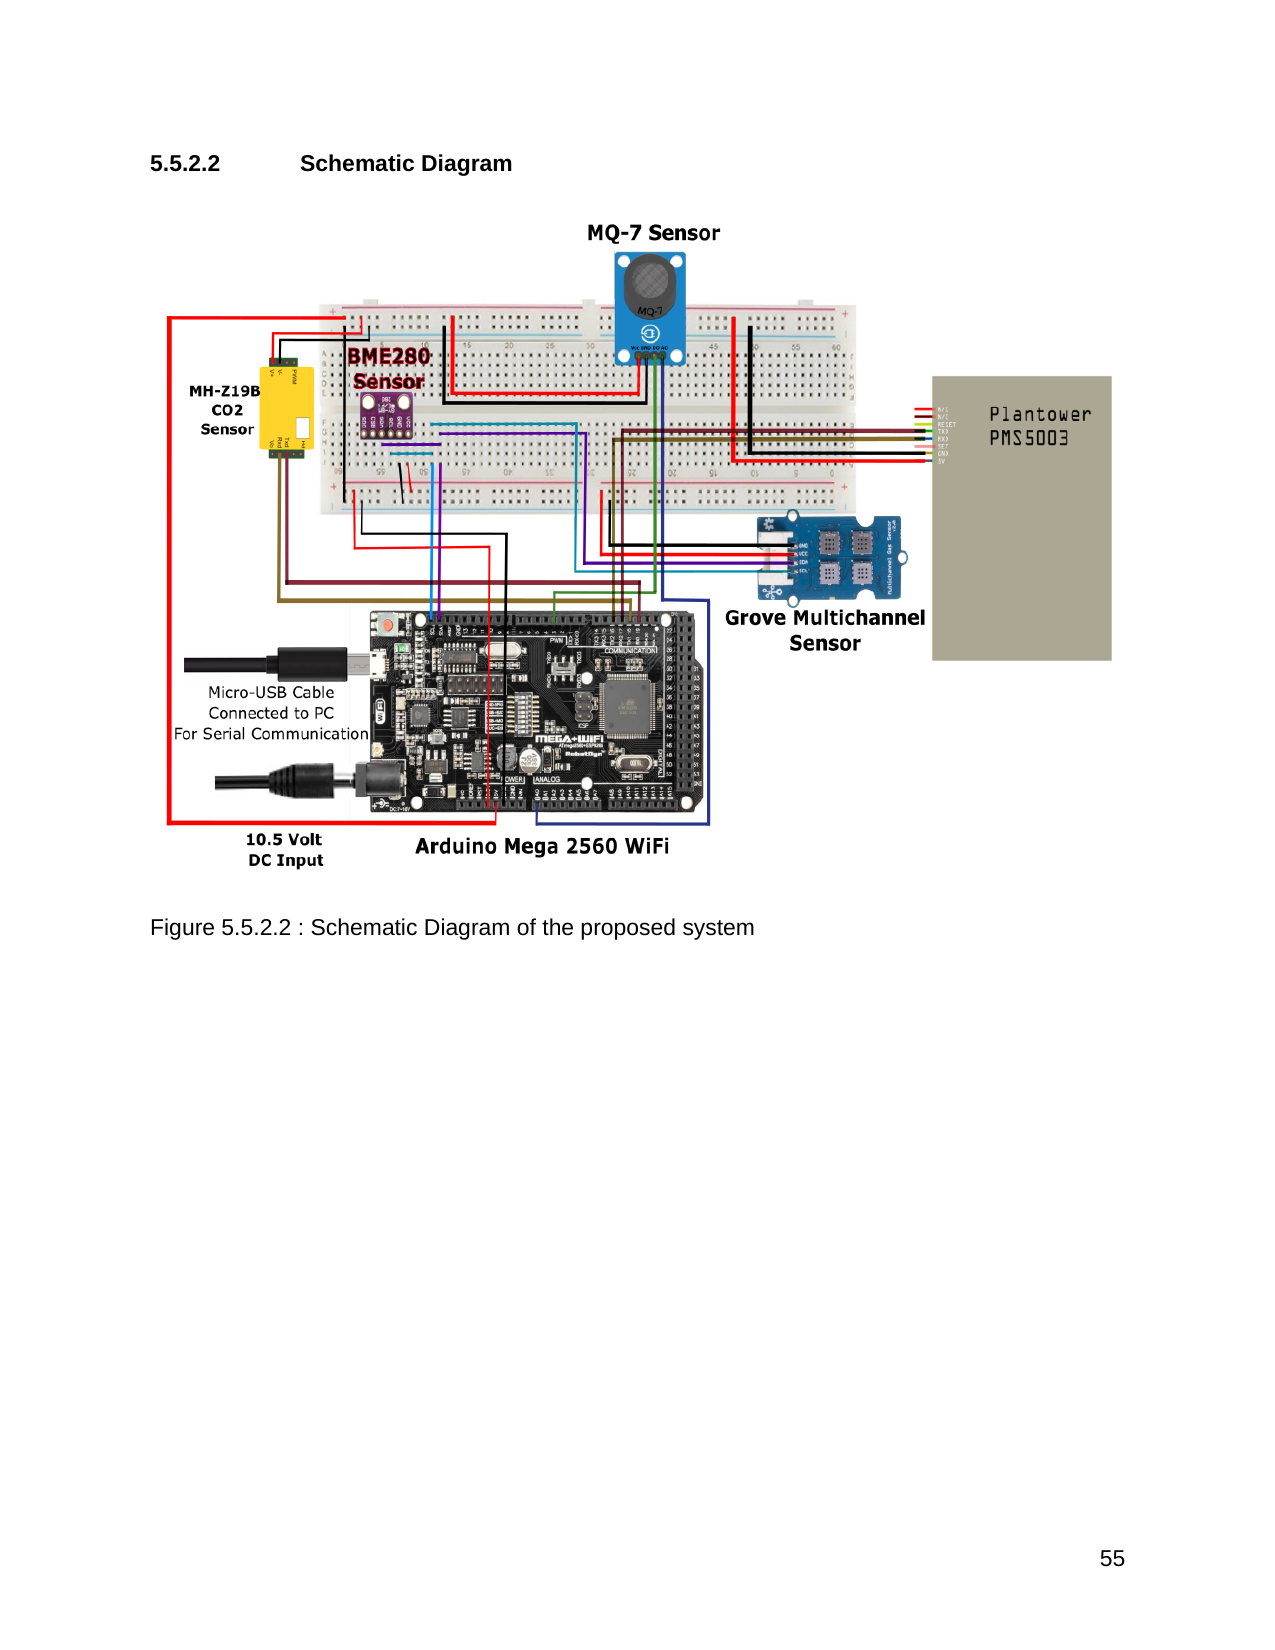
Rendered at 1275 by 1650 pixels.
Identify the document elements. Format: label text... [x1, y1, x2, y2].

text Figure 5.5.2.2 : Schematic Diagram of the proposed system [150, 914, 1125, 940]
subtitle 5.5.2.2 Schematic Diagram [150, 150, 1125, 176]
picture [150, 201, 1125, 889]
